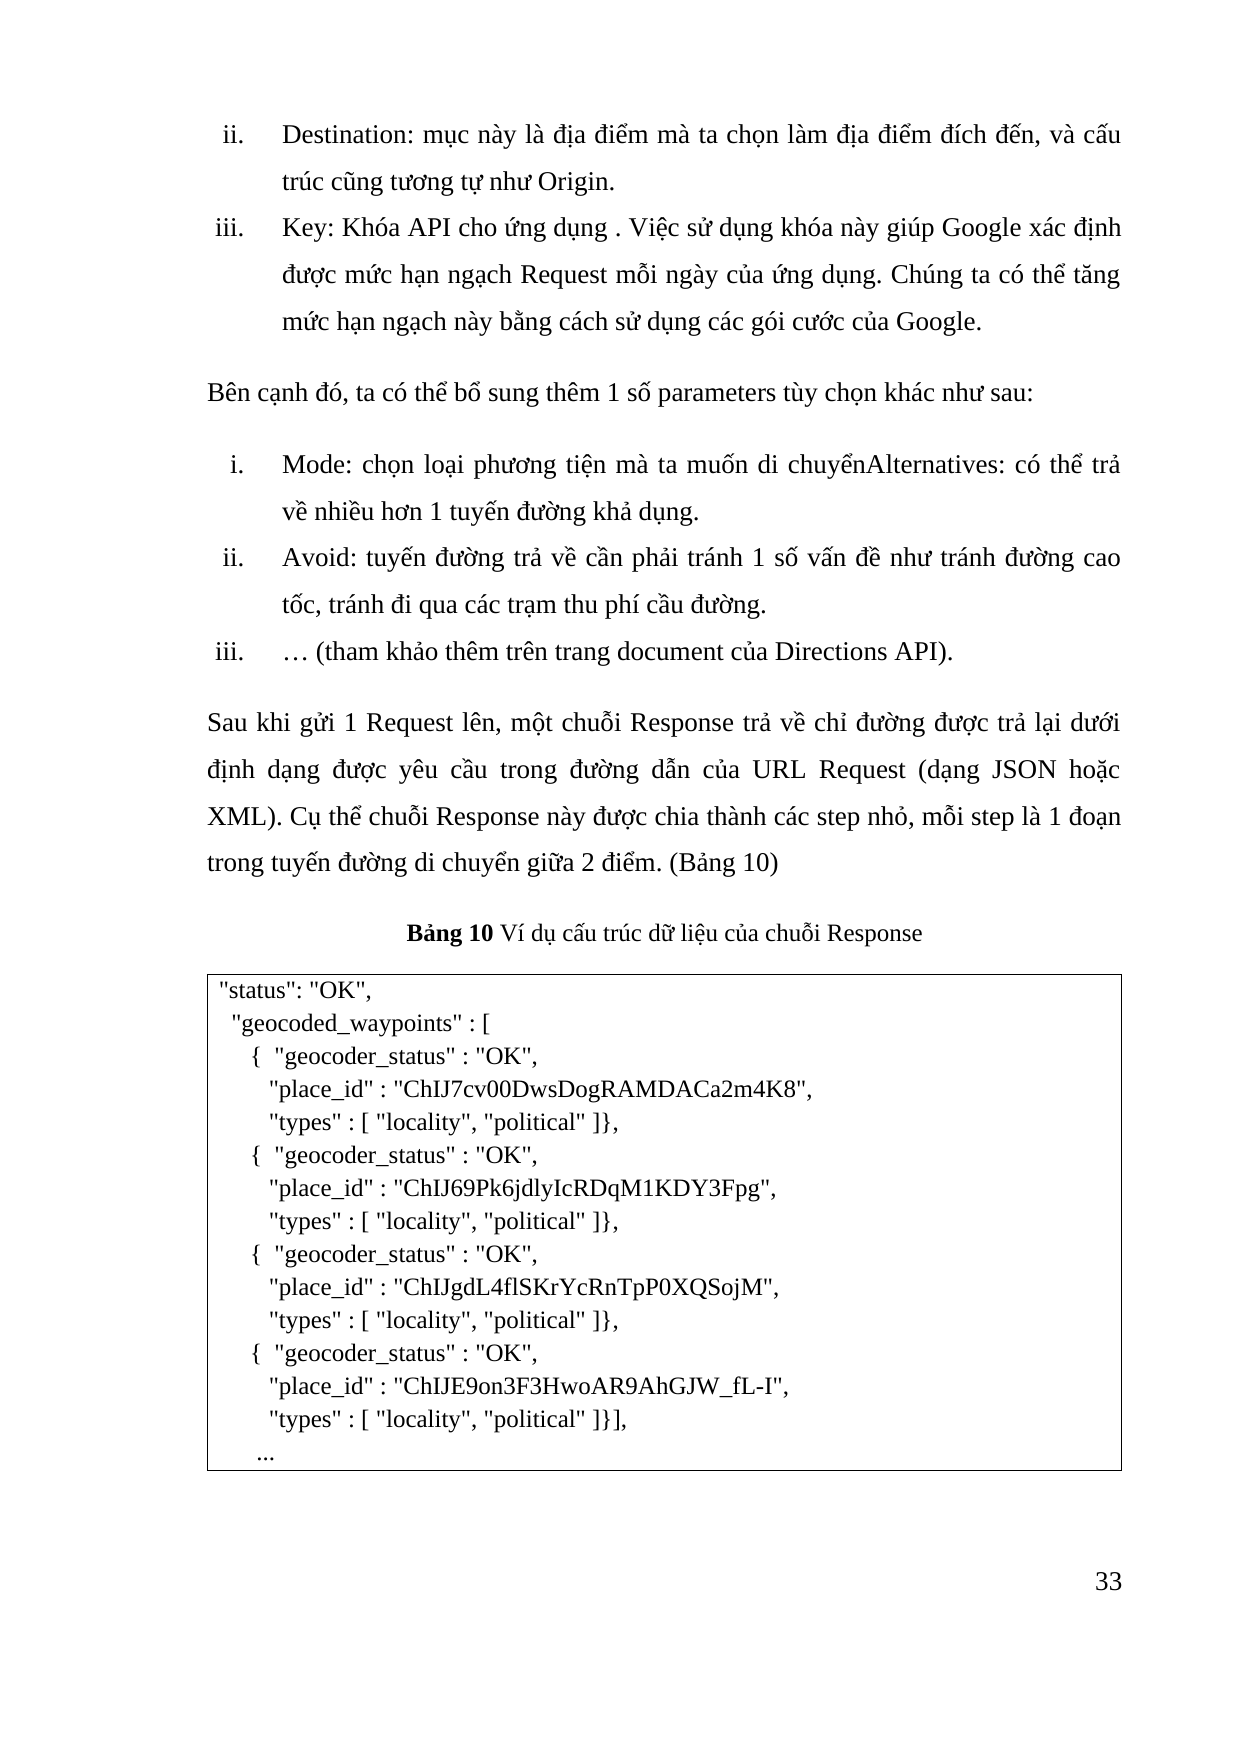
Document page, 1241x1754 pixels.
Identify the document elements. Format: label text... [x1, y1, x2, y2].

text Bên cạnh đó, ta có thể bổ sung thêm 1 số parameters tùy chọn khác như sau: [207, 376, 1122, 408]
list Key: Khóa API cho ứng dụng . Việc sử dụng khóa này giúp Google xác định được mức hạn ngạch Request mỗi ngày của ứng dụng. Chúng ta có thể tăng mức hạn ngạch này bằng cách sử dụng các gói cước của Google. [244, 211, 1122, 336]
list … (tham khảo thêm trên trang document của Directions API). [244, 635, 1122, 666]
list Avoid: tuyến đường trả về cần phải tránh 1 số vấn đề như tránh đường cao tốc, tránh đi qua các trạm thu phí cầu đường. [244, 541, 1122, 619]
table_header "status": "OK", "geocoded_waypoints" : [ { "geocoder_status" : "OK", "place_id" : "ChIJ7cv00DwsDogRAMDACa2m4K8", "types" : [ "locality", "political" ]}, { "geocoder_status" : "OK", "place_id" : "ChIJ69Pk6jdlyIcRDqM1KDY3Fpg", "types" : [ "locality", "political" ]}, { "geocoder_status" : "OK", "place_id" : "ChIJgdL4flSKrYcRnTpP0XQSojM", "types" : [ "locality", "political" ]}, { "geocoder_status" : "OK", "place_id" : "ChIJE9on3F3HwoAR9AhGJW_fL-I", "types" : [ "locality", "political" ]}], ... [208, 975, 1121, 1470]
text Bảng 10 Ví dụ cấu trúc dữ liệu của chuỗi Response [207, 918, 1122, 947]
text Sau khi gửi 1 Request lên, một chuỗi Response trả về chỉ đường được trả lại dưới định dạng được yêu cầu trong đường dẫn của URL Request (dạng JSON hoặc XML). Cụ thể chuỗi Response này được chia thành các step nhỏ, mỗi step là 1 đoạn trong tuyến đường di chuyển giữa 2 điểm. (Bảng 10) [207, 706, 1122, 878]
list Mode: chọn loại phương tiện mà ta muốn di chuyểnAlternatives: có thể trả về nhiều hơn 1 tuyến đường khả dụng. [244, 448, 1122, 526]
list Destination: mục này là địa điểm mà ta chọn làm địa điểm đích đến, và cấu trúc cũng tương tự như Origin. [244, 118, 1122, 196]
